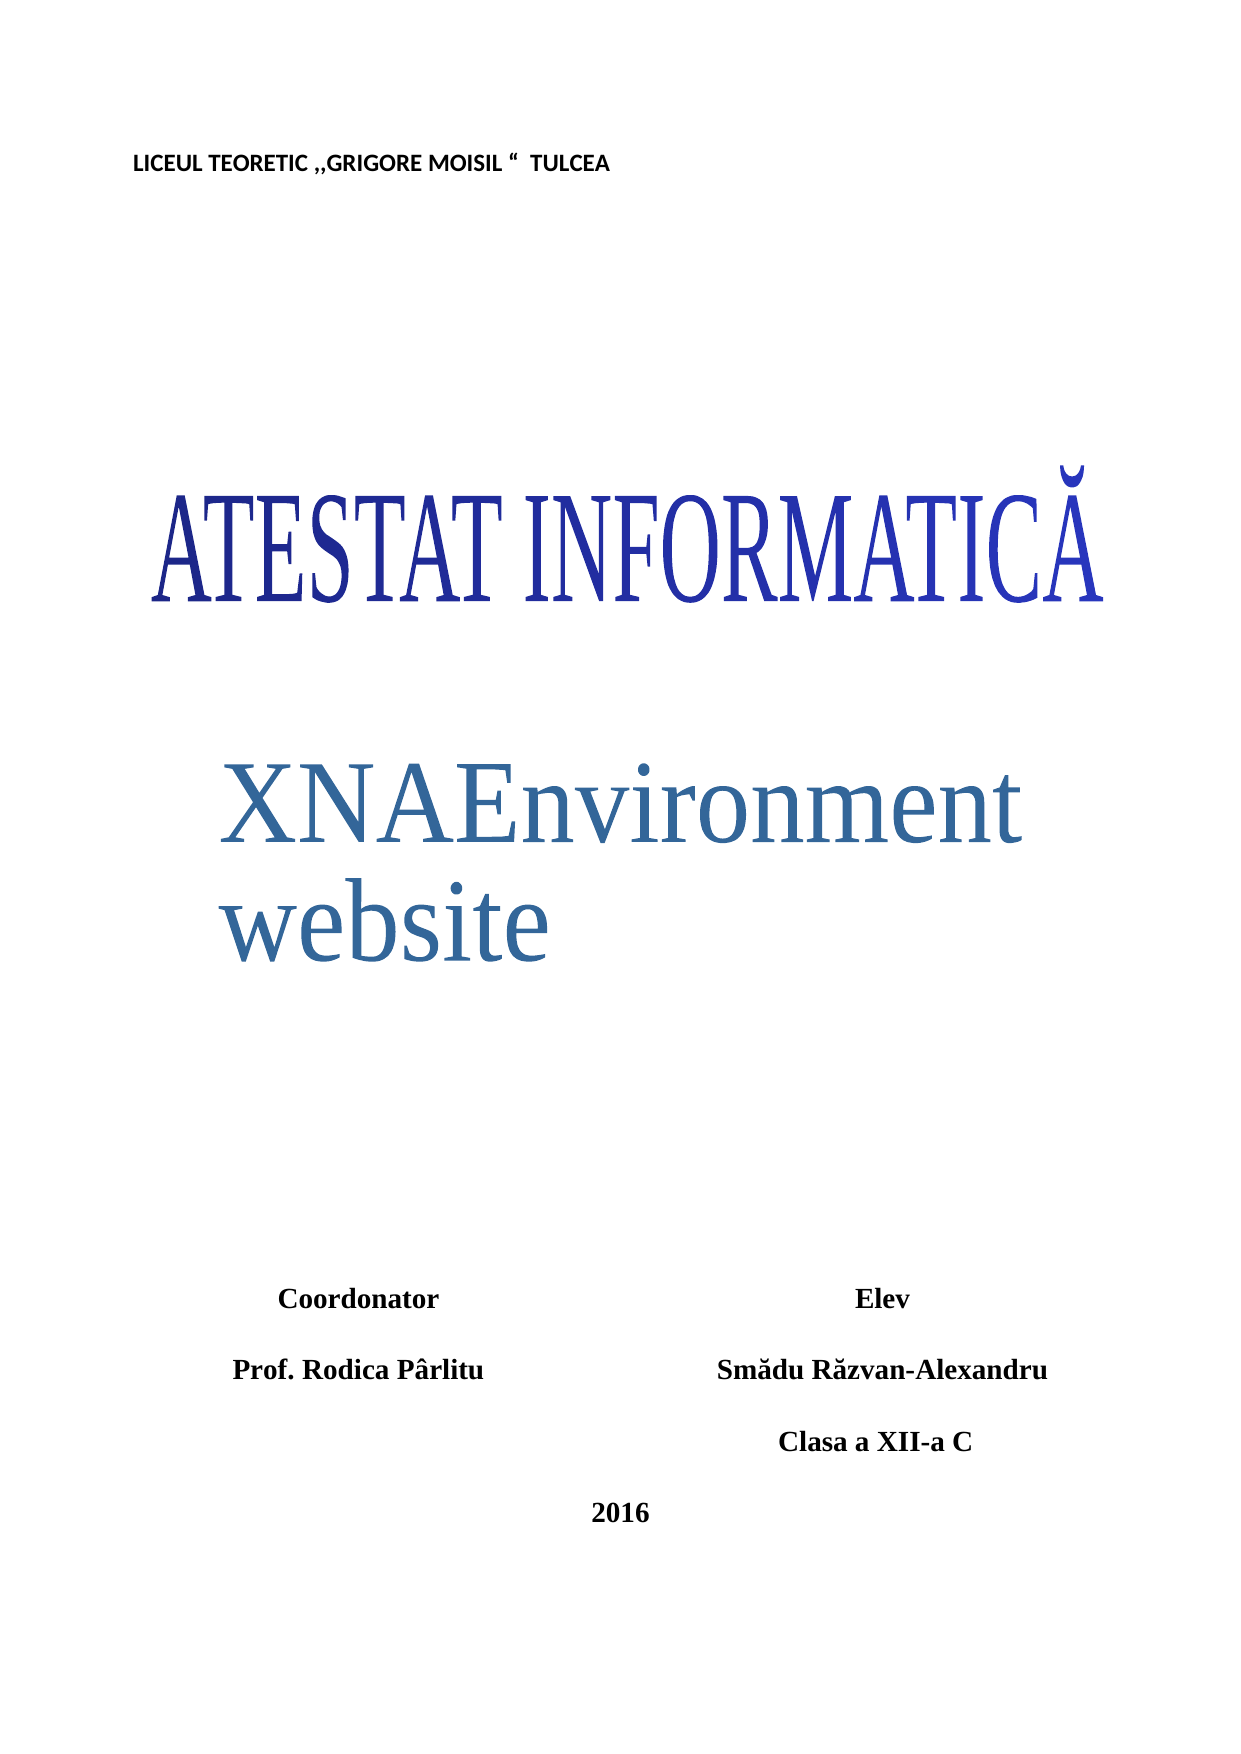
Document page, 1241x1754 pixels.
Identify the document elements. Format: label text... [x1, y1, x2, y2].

text Coordonator [133, 1281, 583, 1315]
text 2016 [133, 1495, 1107, 1528]
text LICEUL TEORETIC ,,GRIGORE MOISIL “ TULCEA [133, 148, 1107, 178]
text Elev [657, 1281, 1107, 1315]
text Clasa a XII-a C [133, 1424, 1107, 1457]
text Smădu Răzvan-Alexandru [657, 1352, 1107, 1386]
text Prof. Rodica Pârlitu [133, 1352, 583, 1386]
